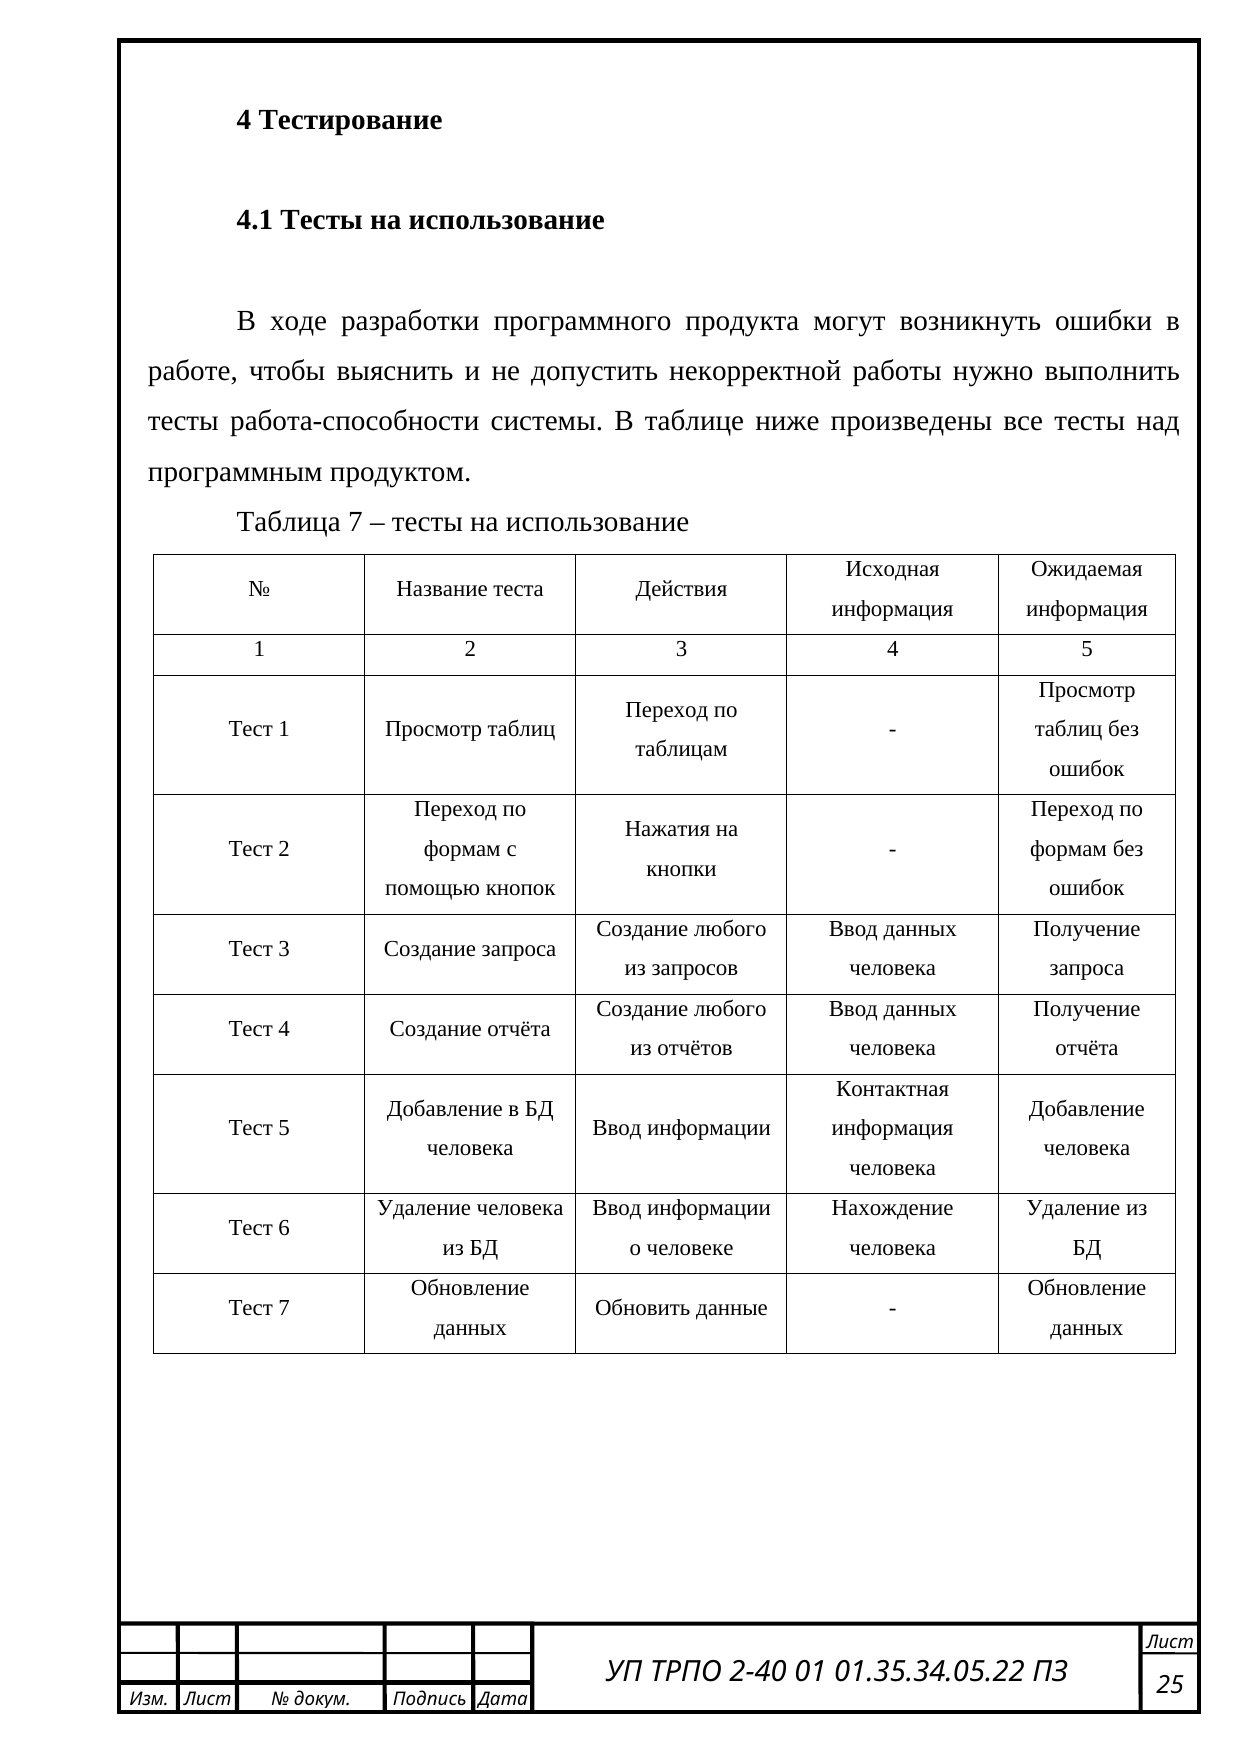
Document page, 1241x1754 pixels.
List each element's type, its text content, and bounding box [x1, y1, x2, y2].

table_cell 5 [999, 635, 1175, 675]
table_cell Переход по таблицам [576, 676, 786, 794]
table_header № [154, 555, 364, 634]
table_cell Получение отчёта [999, 995, 1175, 1074]
subtitle 4 Тестирование [236, 102, 1181, 135]
text Таблица 7 – тесты на использование [148, 504, 1181, 538]
table_cell Тест 2 [154, 795, 364, 914]
table_cell Переход по формам с помощью кнопок [365, 795, 575, 914]
table_cell Контактная информация человека [787, 1075, 998, 1193]
table_cell Ввод информации [576, 1075, 786, 1193]
table_cell Создание любого из запросов [576, 915, 786, 994]
table_cell Переход по формам без ошибок [999, 795, 1175, 914]
table_cell Добавление в БД человека [365, 1075, 575, 1193]
table_cell Создание любого из отчётов [576, 995, 786, 1074]
table_cell Обновление данных [365, 1274, 575, 1353]
table_cell Нажатия на кнопки [576, 795, 786, 914]
table_cell Ввод данных человека [787, 995, 998, 1074]
table_cell Ввод информации о человеке [576, 1194, 786, 1273]
table_cell Тест 3 [154, 915, 364, 994]
table_cell Удаление из БД [999, 1194, 1175, 1273]
subtitle 4.1 Тесты на использование [236, 202, 1181, 236]
table_cell Тест 6 [154, 1194, 364, 1273]
table_cell 2 [365, 635, 575, 675]
table_cell Обновить данные [576, 1274, 786, 1353]
table_cell Тест 5 [154, 1075, 364, 1193]
table_cell Добавление человека [999, 1075, 1175, 1193]
table_cell Создание запроса [365, 915, 575, 994]
table_cell Получение запроса [999, 915, 1175, 994]
table_cell Просмотр таблиц без ошибок [999, 676, 1175, 794]
table_cell Обновление данных [999, 1274, 1175, 1353]
table_cell Создание отчёта [365, 995, 575, 1074]
table_cell - [787, 676, 998, 794]
table_cell Тест 7 [154, 1274, 364, 1353]
table_cell Просмотр таблиц [365, 676, 575, 794]
table_header Действия [576, 555, 786, 634]
table_header Ожидаемая информация [999, 555, 1175, 634]
table_cell Ввод данных человека [787, 915, 998, 994]
text В ходе разработки программного продукта могут возникнуть ошибки в работе, чтобы выяснить и не допустить некорректной работы нужно выполнить тесты работа-способности системы. В таблице ниже произведены все тесты над программным продуктом. [148, 303, 1181, 487]
table_cell Нахождение человека [787, 1194, 998, 1273]
table_cell 4 [787, 635, 998, 675]
table_cell Удаление человека из БД [365, 1194, 575, 1273]
table_cell 3 [576, 635, 786, 675]
table_cell - [787, 1274, 998, 1353]
table_cell - [787, 795, 998, 914]
table_header Название теста [365, 555, 575, 634]
table_cell Тест 4 [154, 995, 364, 1074]
table_header Исходная информация [787, 555, 998, 634]
table_cell Тест 1 [154, 676, 364, 794]
table_cell 1 [154, 635, 364, 675]
